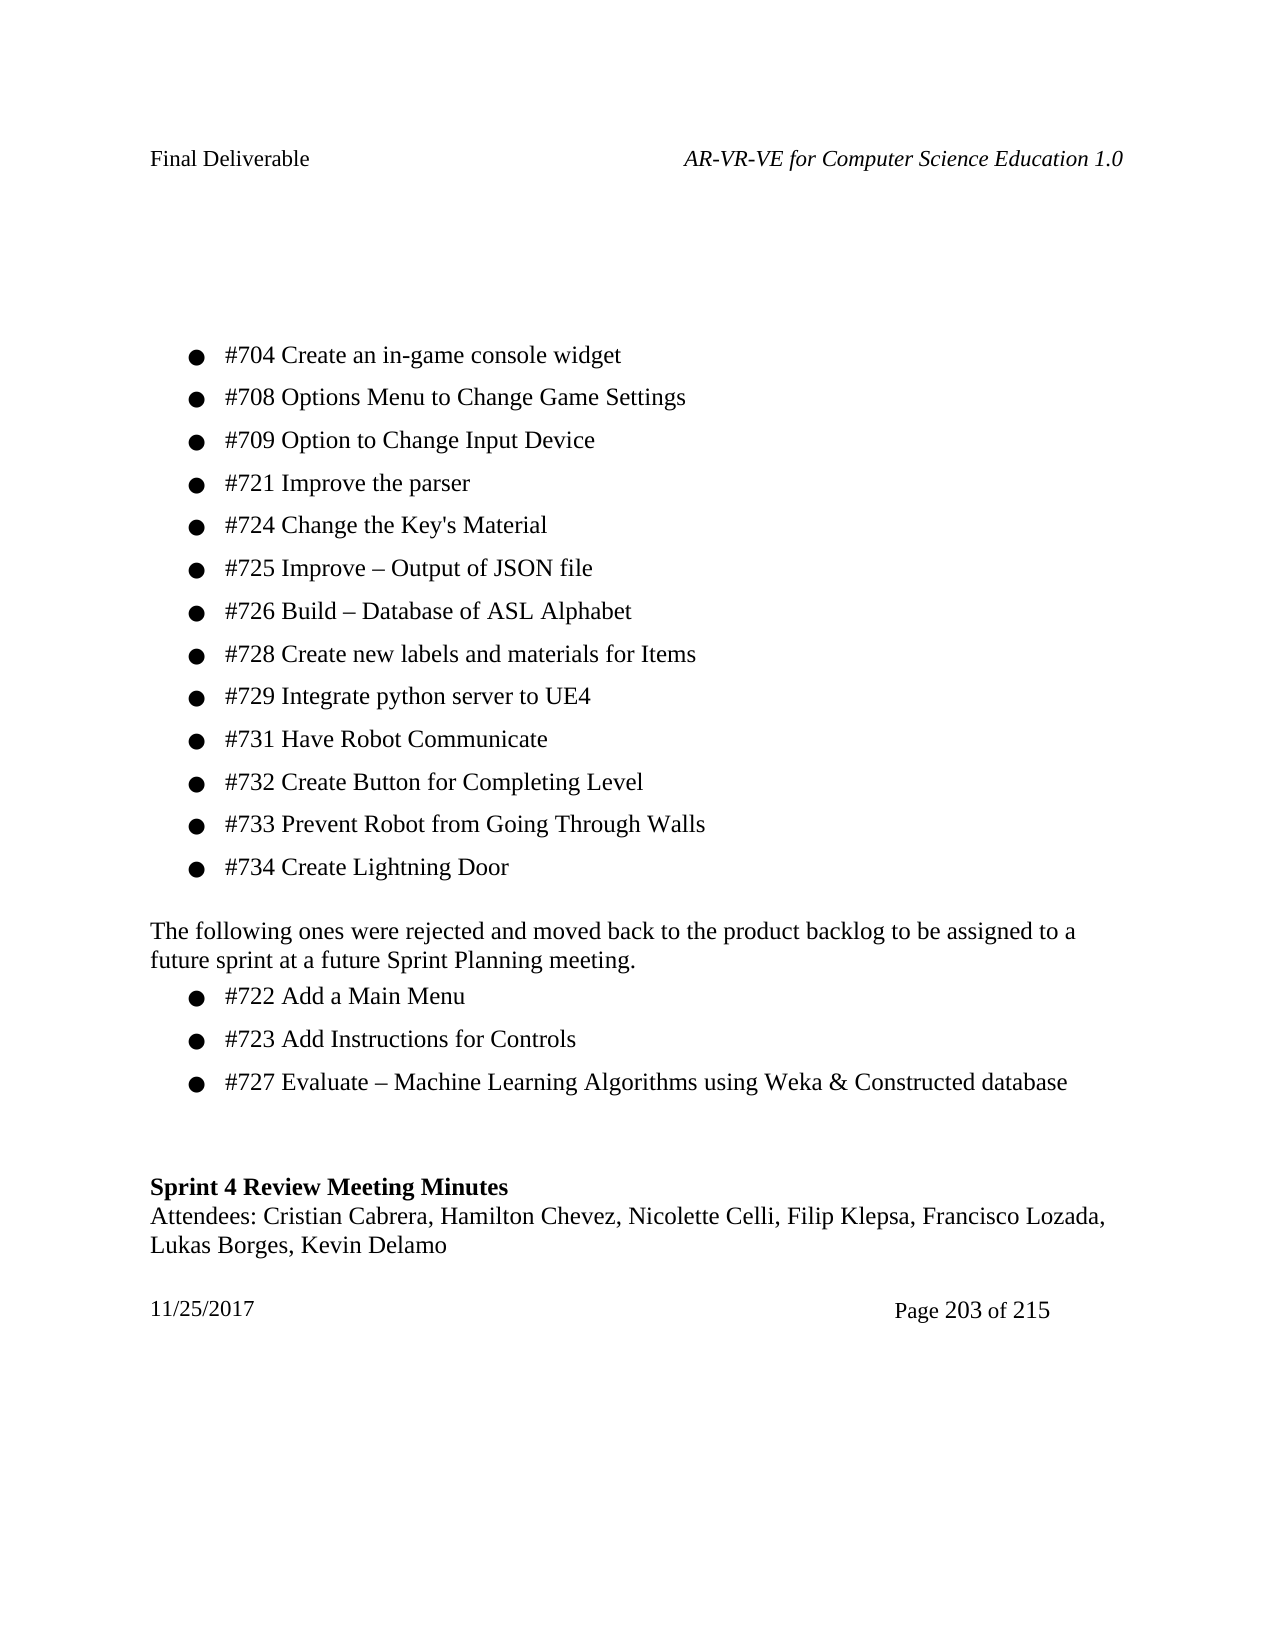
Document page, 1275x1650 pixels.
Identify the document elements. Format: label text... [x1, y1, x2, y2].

text The following ones were rejected and moved back to the product backlog to be assigned to a future sprint at a future Sprint Planning meeting. [150, 916, 1125, 974]
list #724 Change the Key's Material [187, 503, 1125, 546]
list #726 Build – Database of ASL Alphabet [187, 588, 1125, 631]
list #731 Have Robot Communicate [187, 717, 1125, 759]
list #734 Create Lightning Door [187, 845, 1125, 887]
list #729 Integrate python server to UE4 [187, 674, 1125, 717]
subtitle Sprint 4 Review Meeting Minutes [150, 1172, 1125, 1201]
list #732 Create Button for Completing Level [187, 759, 1125, 802]
list #709 Option to Change Input Device [187, 418, 1125, 460]
list #704 Create an in-game console widget [187, 332, 1125, 375]
list #708 Options Menu to Change Game Settings [187, 375, 1125, 418]
list #733 Prevent Robot from Going Through Walls [187, 802, 1125, 845]
list #723 Add Instructions for Controls [187, 1016, 1125, 1059]
text Attendees: Cristian Cabrera, Hamilton Chevez, Nicolette Celli, Filip Klepsa, Francisco Lozada, Lukas Borges, Kevin Delamo [150, 1201, 1125, 1258]
list #725 Improve – Output of JSON file [187, 546, 1125, 588]
list #727 Evaluate – Machine Learning Algorithms using Weka & Constructed database [187, 1059, 1125, 1102]
list #722 Add a Main Menu [187, 974, 1125, 1016]
list #721 Improve the parser [187, 460, 1125, 503]
list #728 Create new labels and materials for Items [187, 631, 1125, 674]
